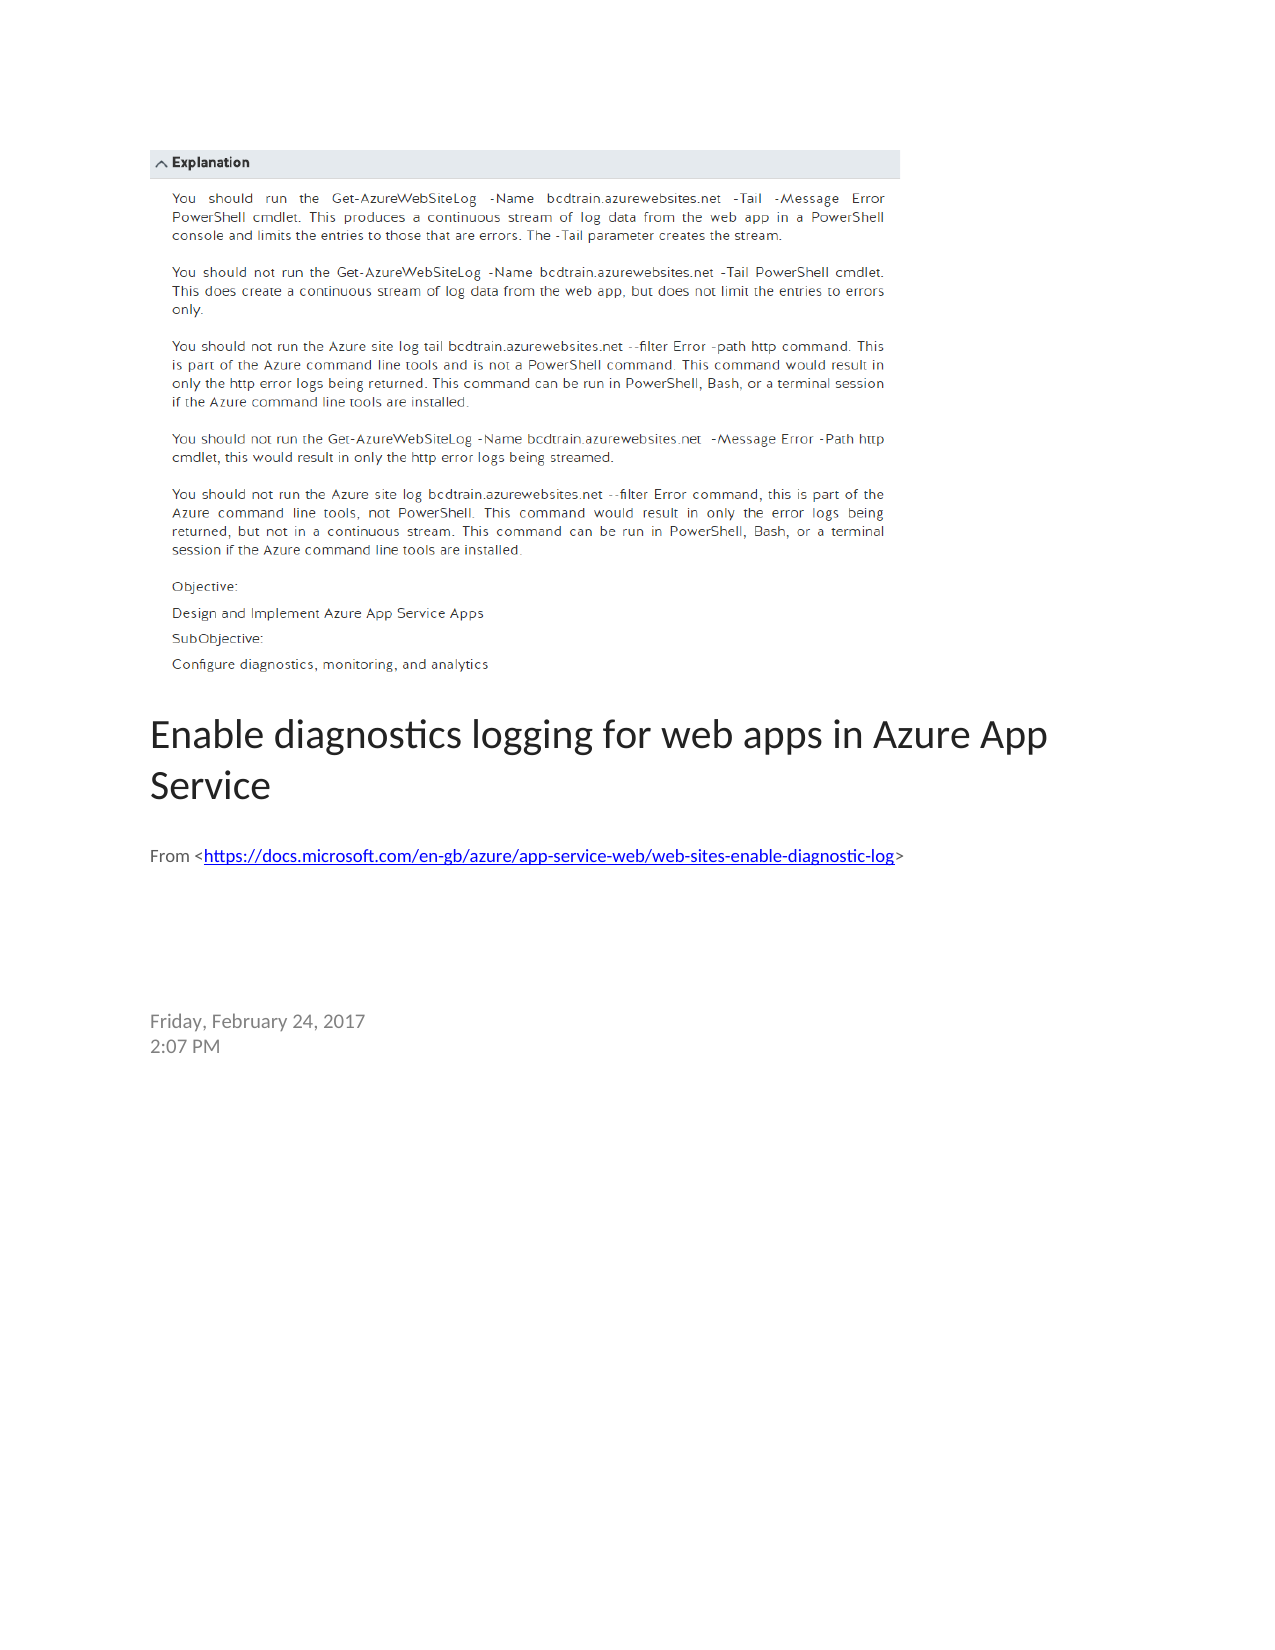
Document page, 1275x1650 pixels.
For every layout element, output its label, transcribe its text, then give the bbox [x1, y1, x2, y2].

picture [150, 150, 901, 694]
text From <https://docs.microsoft.com/en-gb/azure/app-service-web/web-sites-enable-diagnostic-log> [150, 844, 1125, 867]
text Enable diagnostics logging for web apps in Azure App Service [271, 708, 1125, 810]
text Friday, February 24, 2017 [150, 1008, 1125, 1033]
text 2:07 PM [150, 1033, 1125, 1059]
